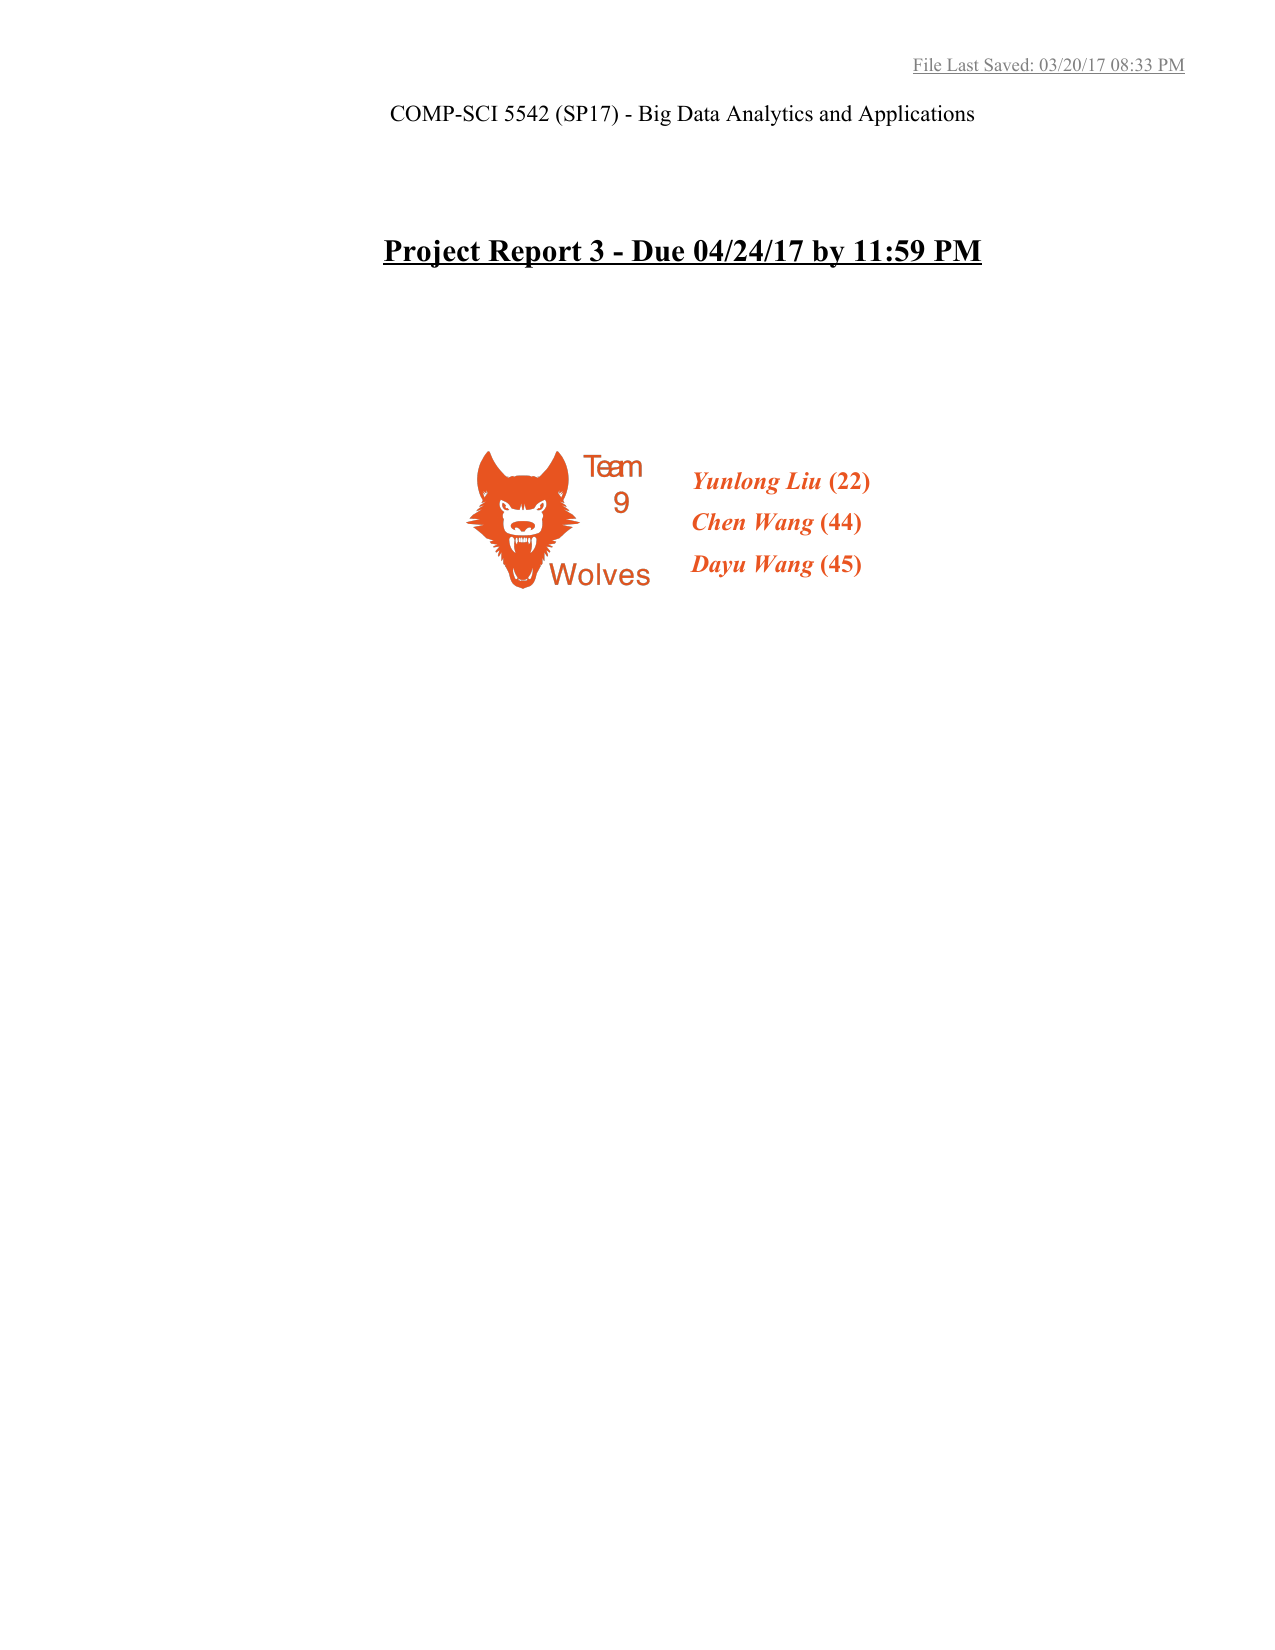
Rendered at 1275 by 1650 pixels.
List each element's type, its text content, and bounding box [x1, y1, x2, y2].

table_header Yunlong Liu (22) Chen Wang (44) Dayu Wang (45) [683, 442, 917, 602]
text Project Report 3 - Due 04/24/17 by 11:59 PM [180, 232, 1185, 268]
text COMP-SCI 5542 (SP17) - Big Data Analytics and Applications [180, 101, 1185, 127]
table_header [448, 442, 682, 602]
picture [466, 450, 675, 594]
